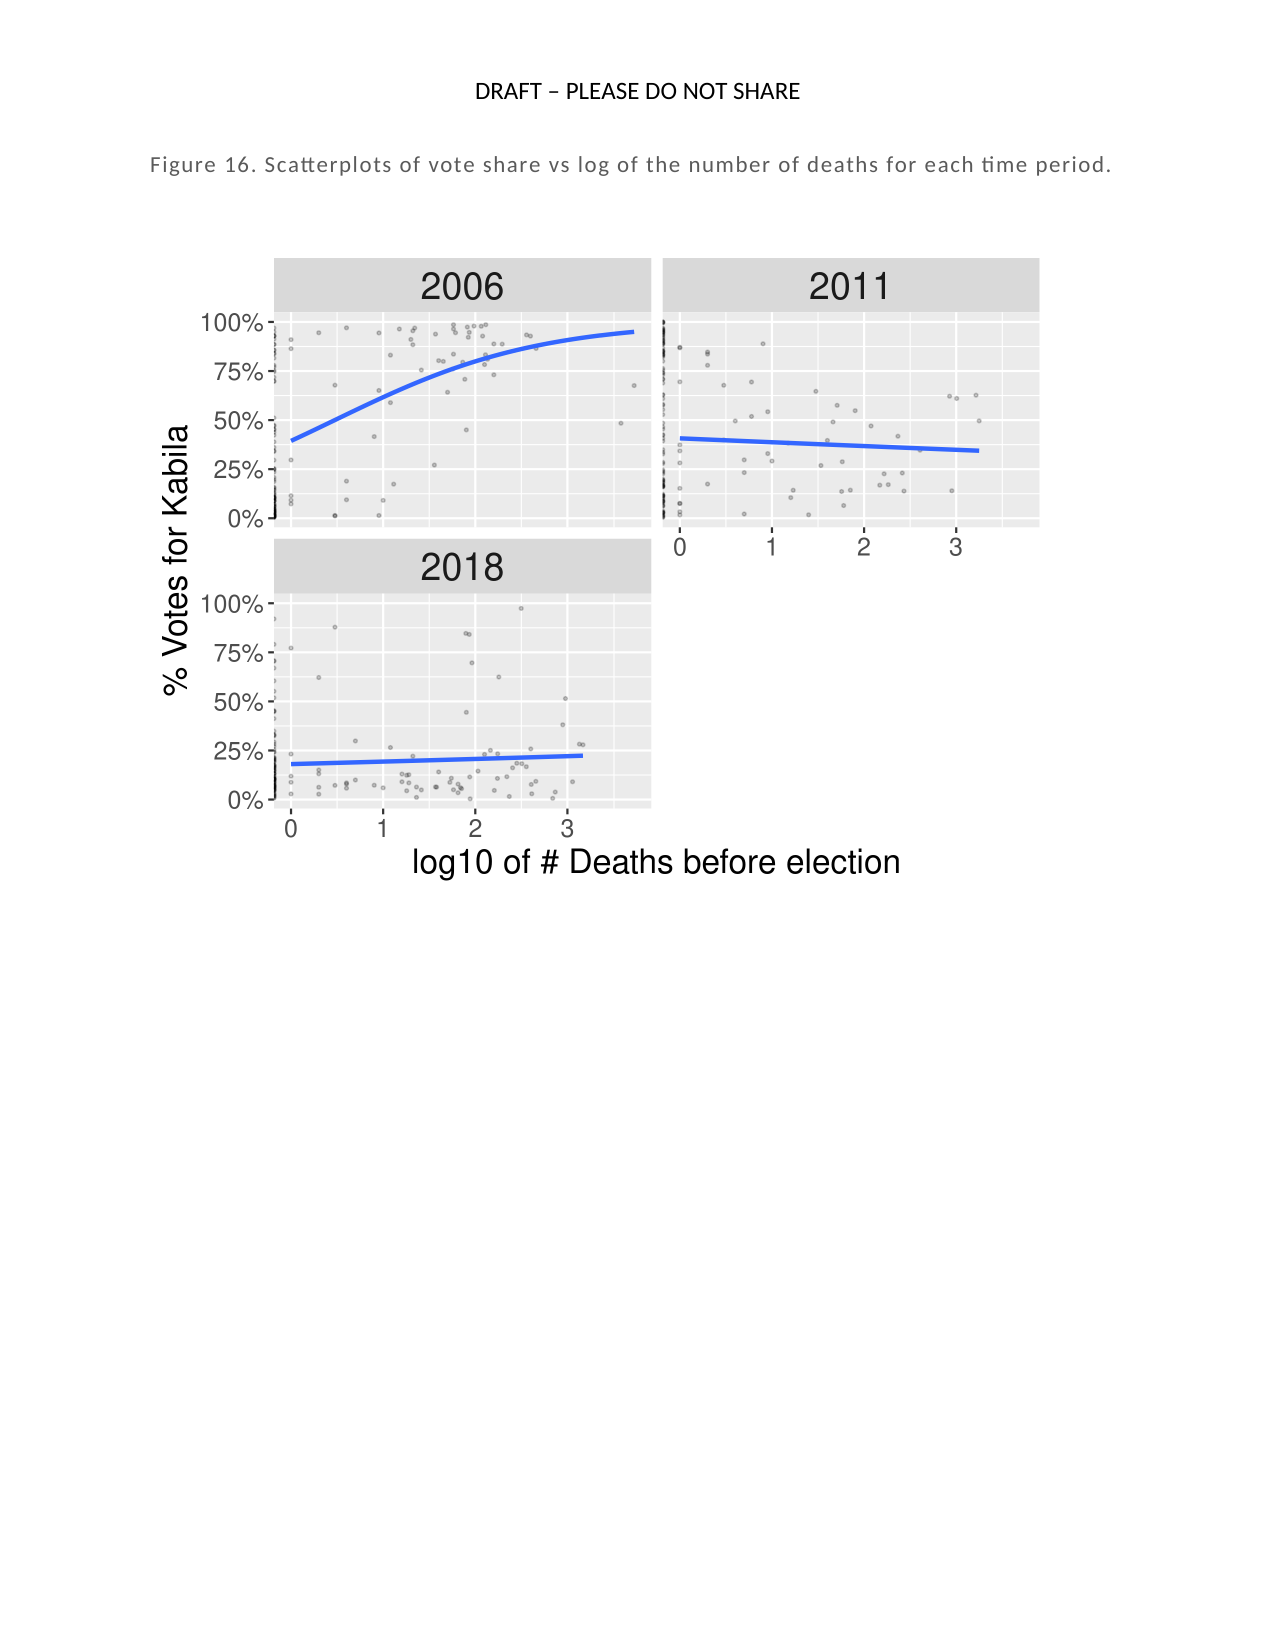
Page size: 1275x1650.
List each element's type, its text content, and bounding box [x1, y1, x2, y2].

subtitle Figure . Scatterplots of vote share vs log of the number of deaths for each time period. [150, 150, 1125, 178]
picture [150, 246, 1050, 892]
